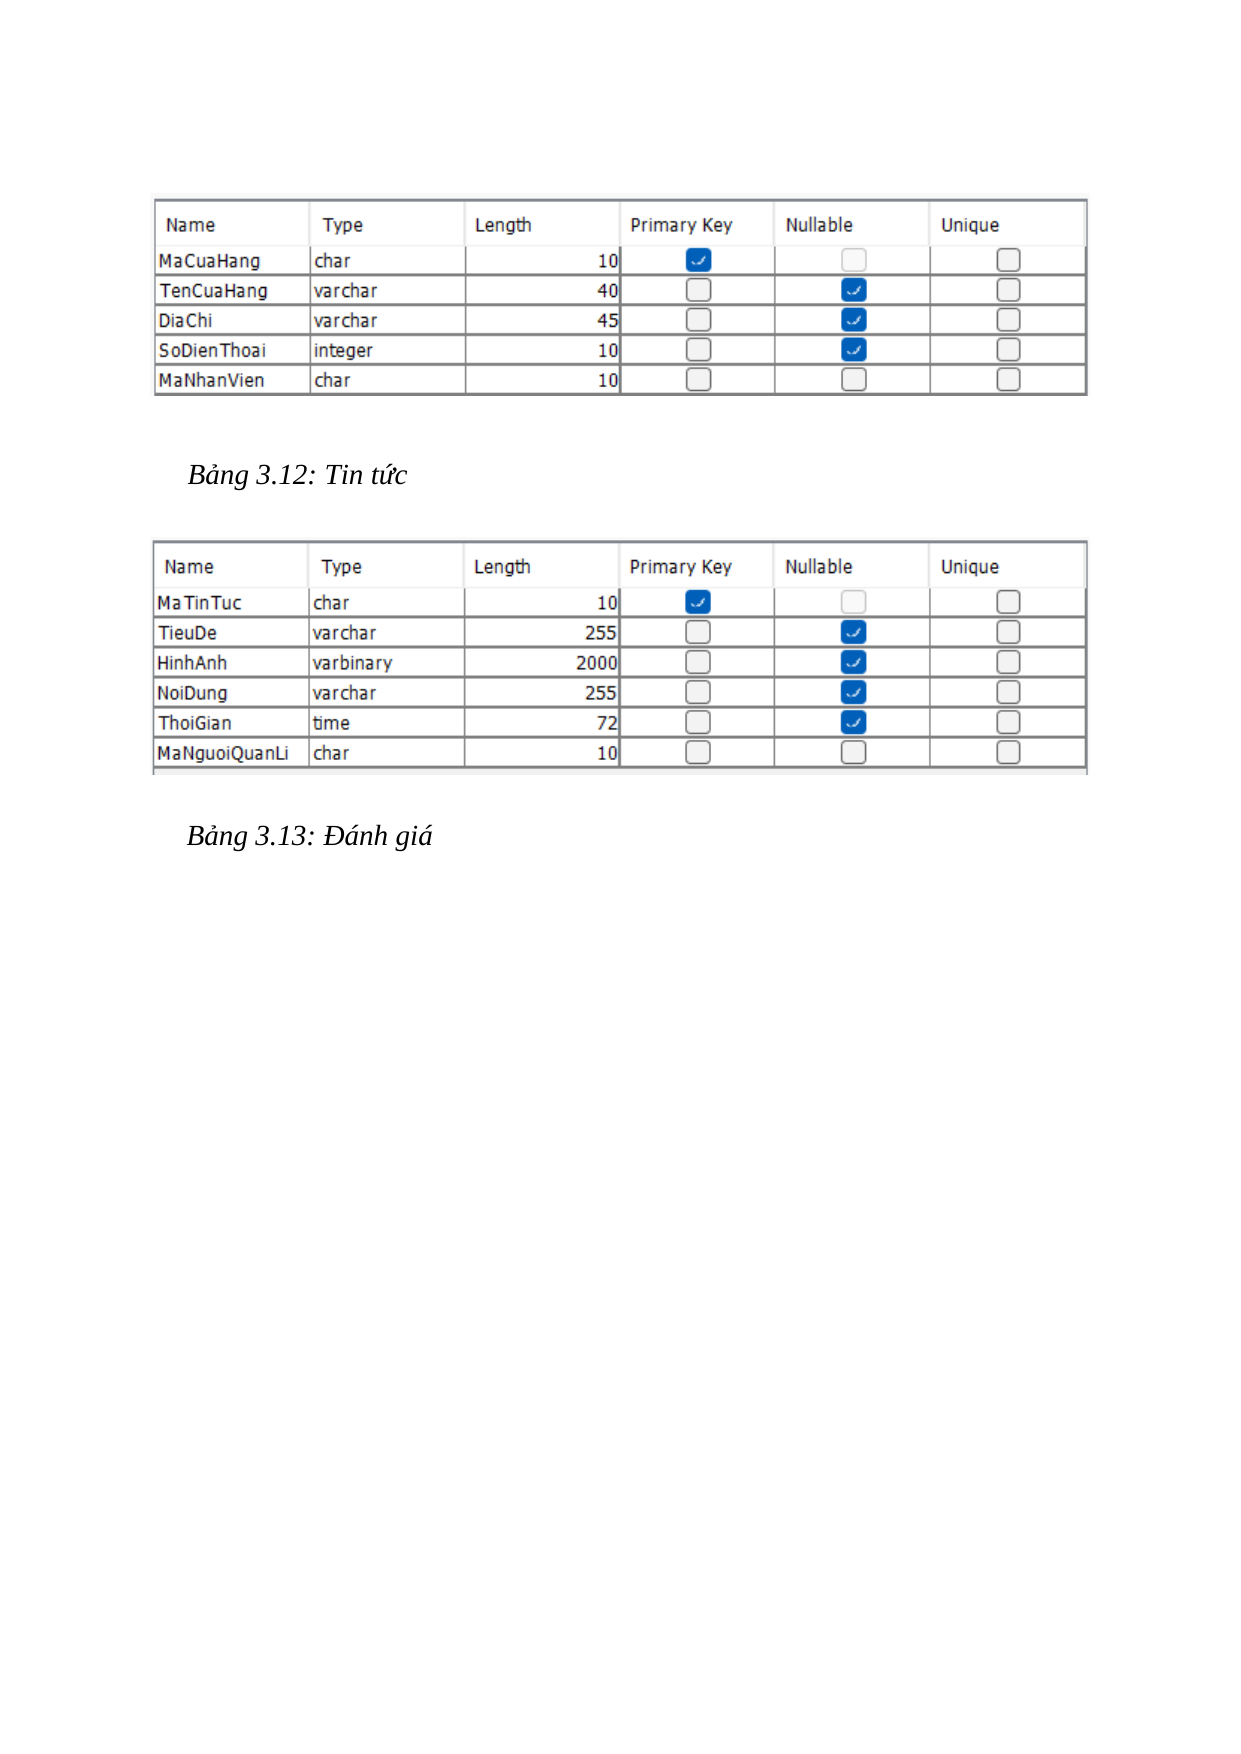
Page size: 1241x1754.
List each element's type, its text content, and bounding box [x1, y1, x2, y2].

picture [150, 537, 1091, 775]
text Bảng 3.12: Tin tức [150, 457, 1090, 491]
text Bảng 3.13: Đánh giá [150, 818, 1090, 852]
picture [150, 193, 1091, 396]
